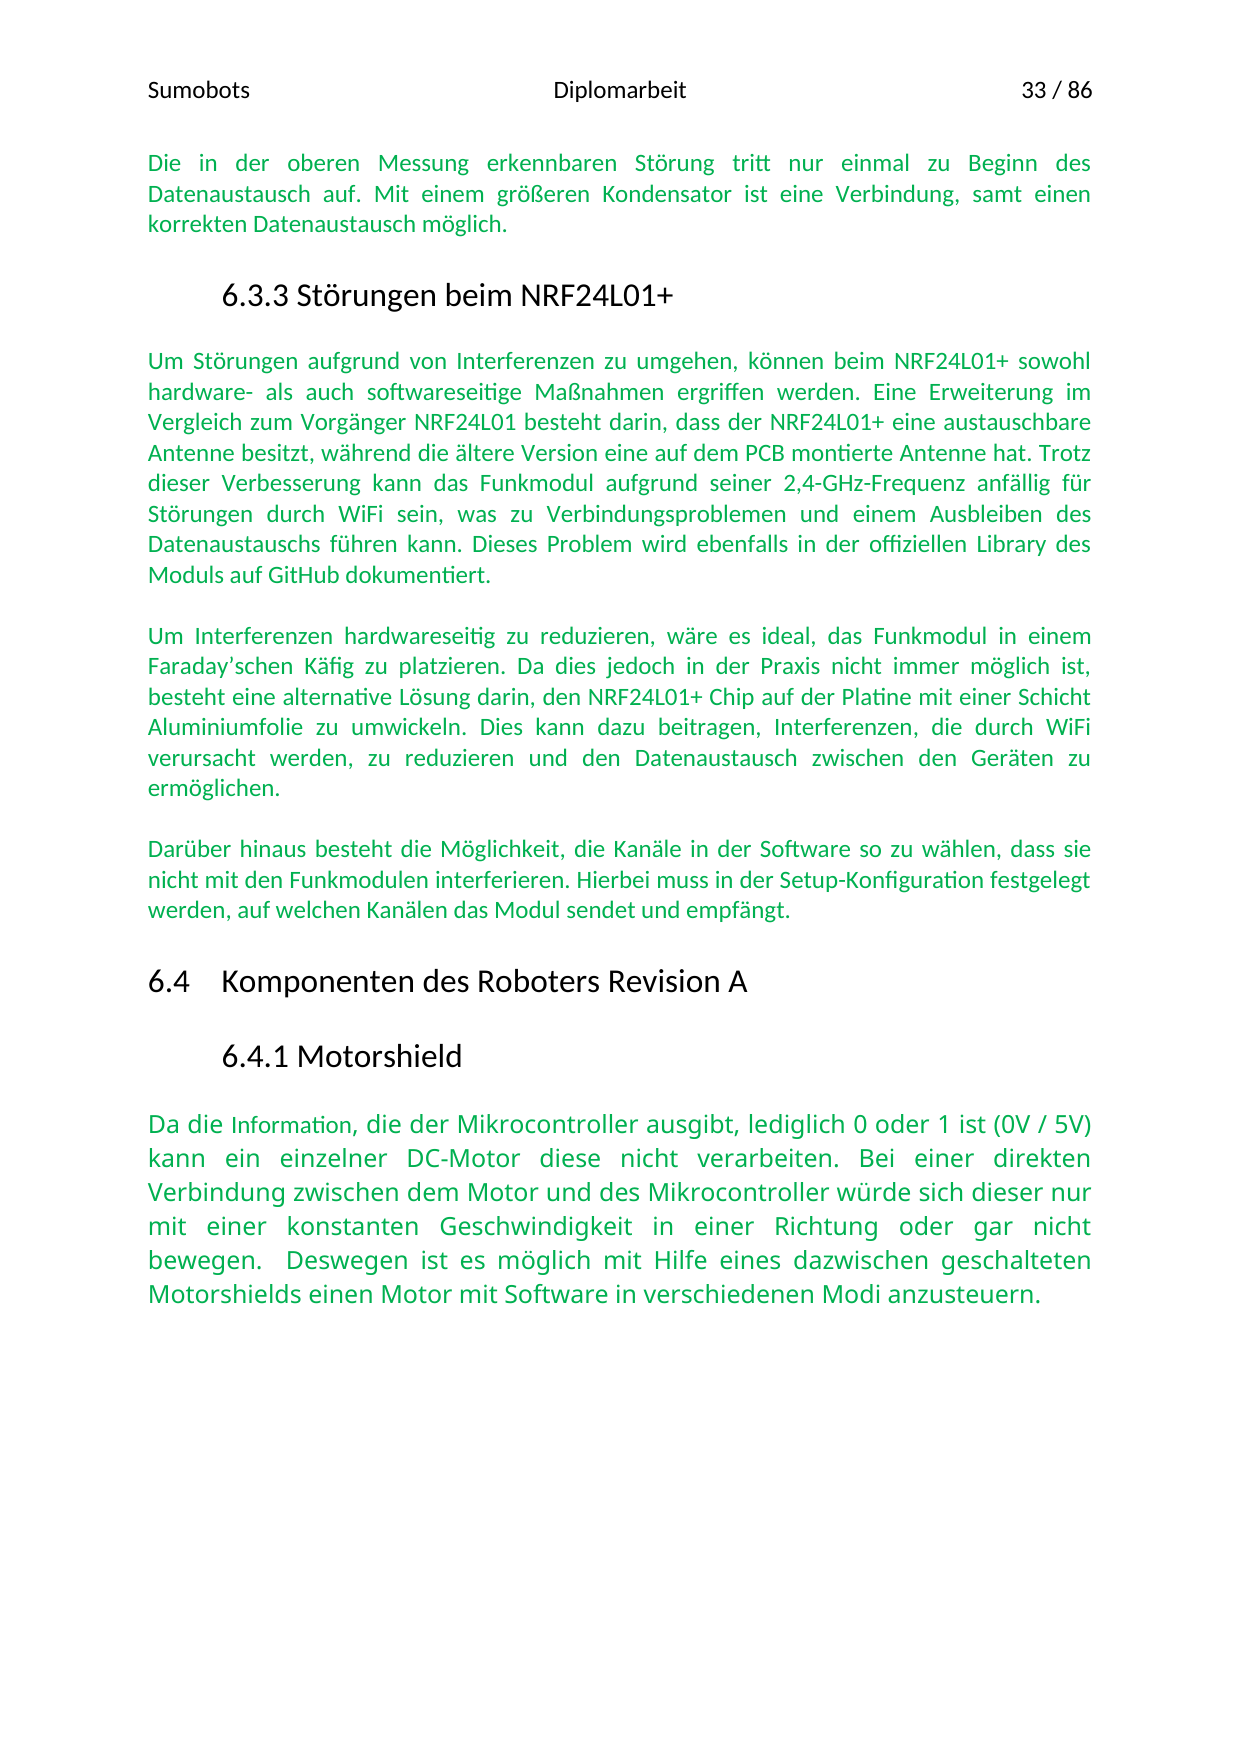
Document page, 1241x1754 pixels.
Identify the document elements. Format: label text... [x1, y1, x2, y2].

text Um Störungen aufgrund von Interferenzen zu umgehen, können beim NRF24L01+ sowohl hardware- als auch softwareseitige Maßnahmen ergriffen werden. Eine Erweiterung im Vergleich zum Vorgänger NRF24L01 besteht darin, dass der NRF24L01+ eine austauschbare Antenne besitzt, während die ältere Version eine auf dem PCB montierte Antenne hat. Trotz dieser Verbesserung kann das Funkmodul aufgrund seiner 2,4-GHz-Frequenz anfällig für Störungen durch WiFi sein, was zu Verbindungsproblemen und einem Ausbleiben des Datenaustauschs führen kann. Dieses Problem wird ebenfalls in der offiziellen Library des Moduls auf GitHub dokumentiert. [148, 345, 1093, 589]
subtitle Komponenten des Roboters Revision A [148, 960, 1093, 1000]
text Darüber hinaus besteht die Möglichkeit, die Kanäle in der Software so zu wählen, dass sie nicht mit den Funkmodulen interferieren. Hierbei muss in der Setup-Konfiguration festgelegt werden, auf welchen Kanälen das Modul sendet und empfängt. [148, 833, 1093, 925]
text Die in der oberen Messung erkennbaren Störung tritt nur einmal zu Beginn des Datenaustausch auf. Mit einem größeren Kondensator ist eine Verbindung, samt einen korrekten Datenaustausch möglich. [148, 148, 1093, 239]
subtitle Störungen beim NRF24L01+ [221, 274, 1093, 314]
subtitle Motorshield [221, 1035, 1093, 1076]
text Da die Information, die der Mikrocontroller ausgibt, lediglich 0 oder 1 ist (0V / 5V) kann ein einzelner DC-Motor diese nicht verarbeiten. Bei einer direkten Verbindung zwischen dem Motor und des Mikrocontroller würde sich dieser nur mit einer konstanten Geschwindigkeit in einer Richtung oder gar nicht bewegen. Deswegen ist es möglich mit Hilfe eines dazwischen geschalteten Motorshields einen Motor mit Software in verschiedenen Modi anzusteuern. [148, 1106, 1093, 1311]
text Um Interferenzen hardwareseitig zu reduzieren, wäre es ideal, das Funkmodul in einem Faraday’schen Käfig zu platzieren. Da dies jedoch in der Praxis nicht immer möglich ist, besteht eine alternative Lösung darin, den NRF24L01+ Chip auf der Platine mit einer Schicht Aluminiumfolie zu umwickeln. Dies kann dazu beitragen, Interferenzen, die durch WiFi verursacht werden, zu reduzieren und den Datenaustausch zwischen den Geräten zu ermöglichen. [148, 620, 1093, 803]
